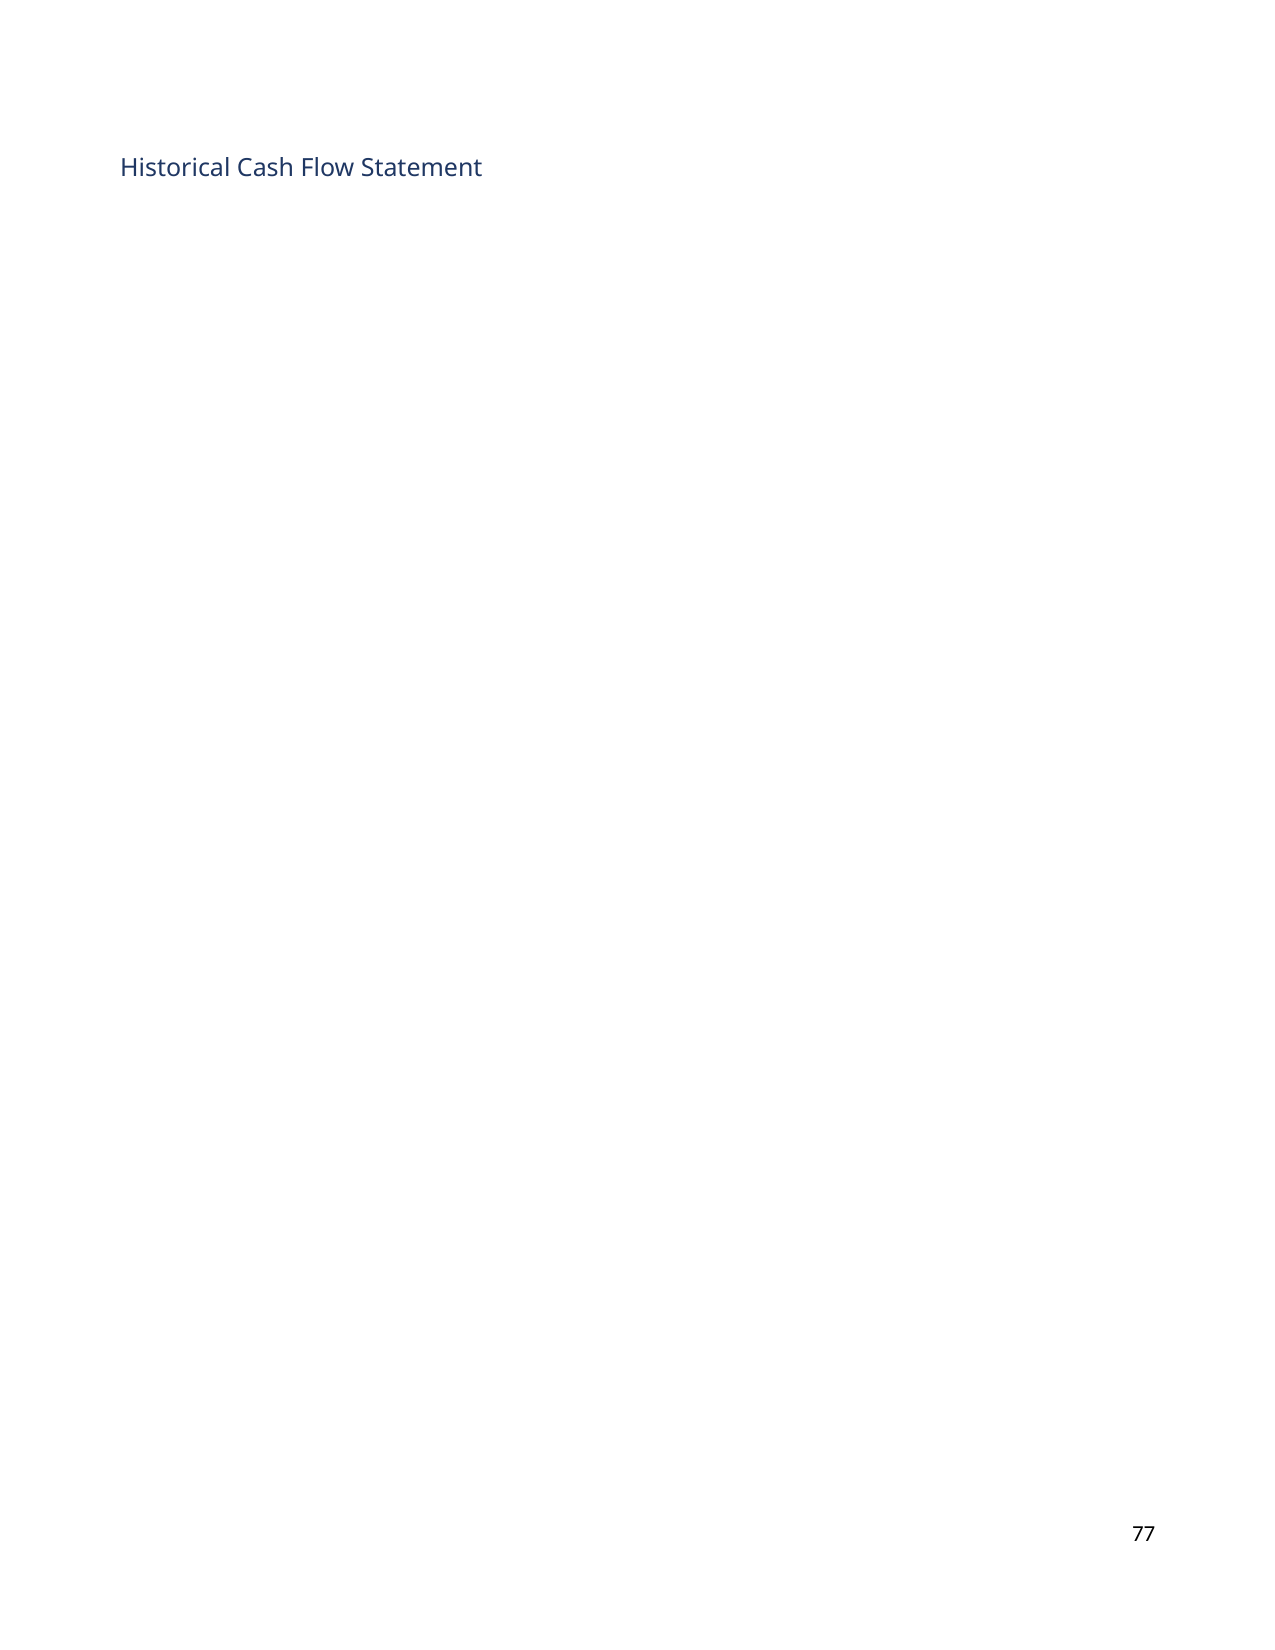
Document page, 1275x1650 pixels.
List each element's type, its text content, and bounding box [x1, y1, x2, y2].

subtitle Historical Cash Flow Statement [120, 150, 1155, 184]
